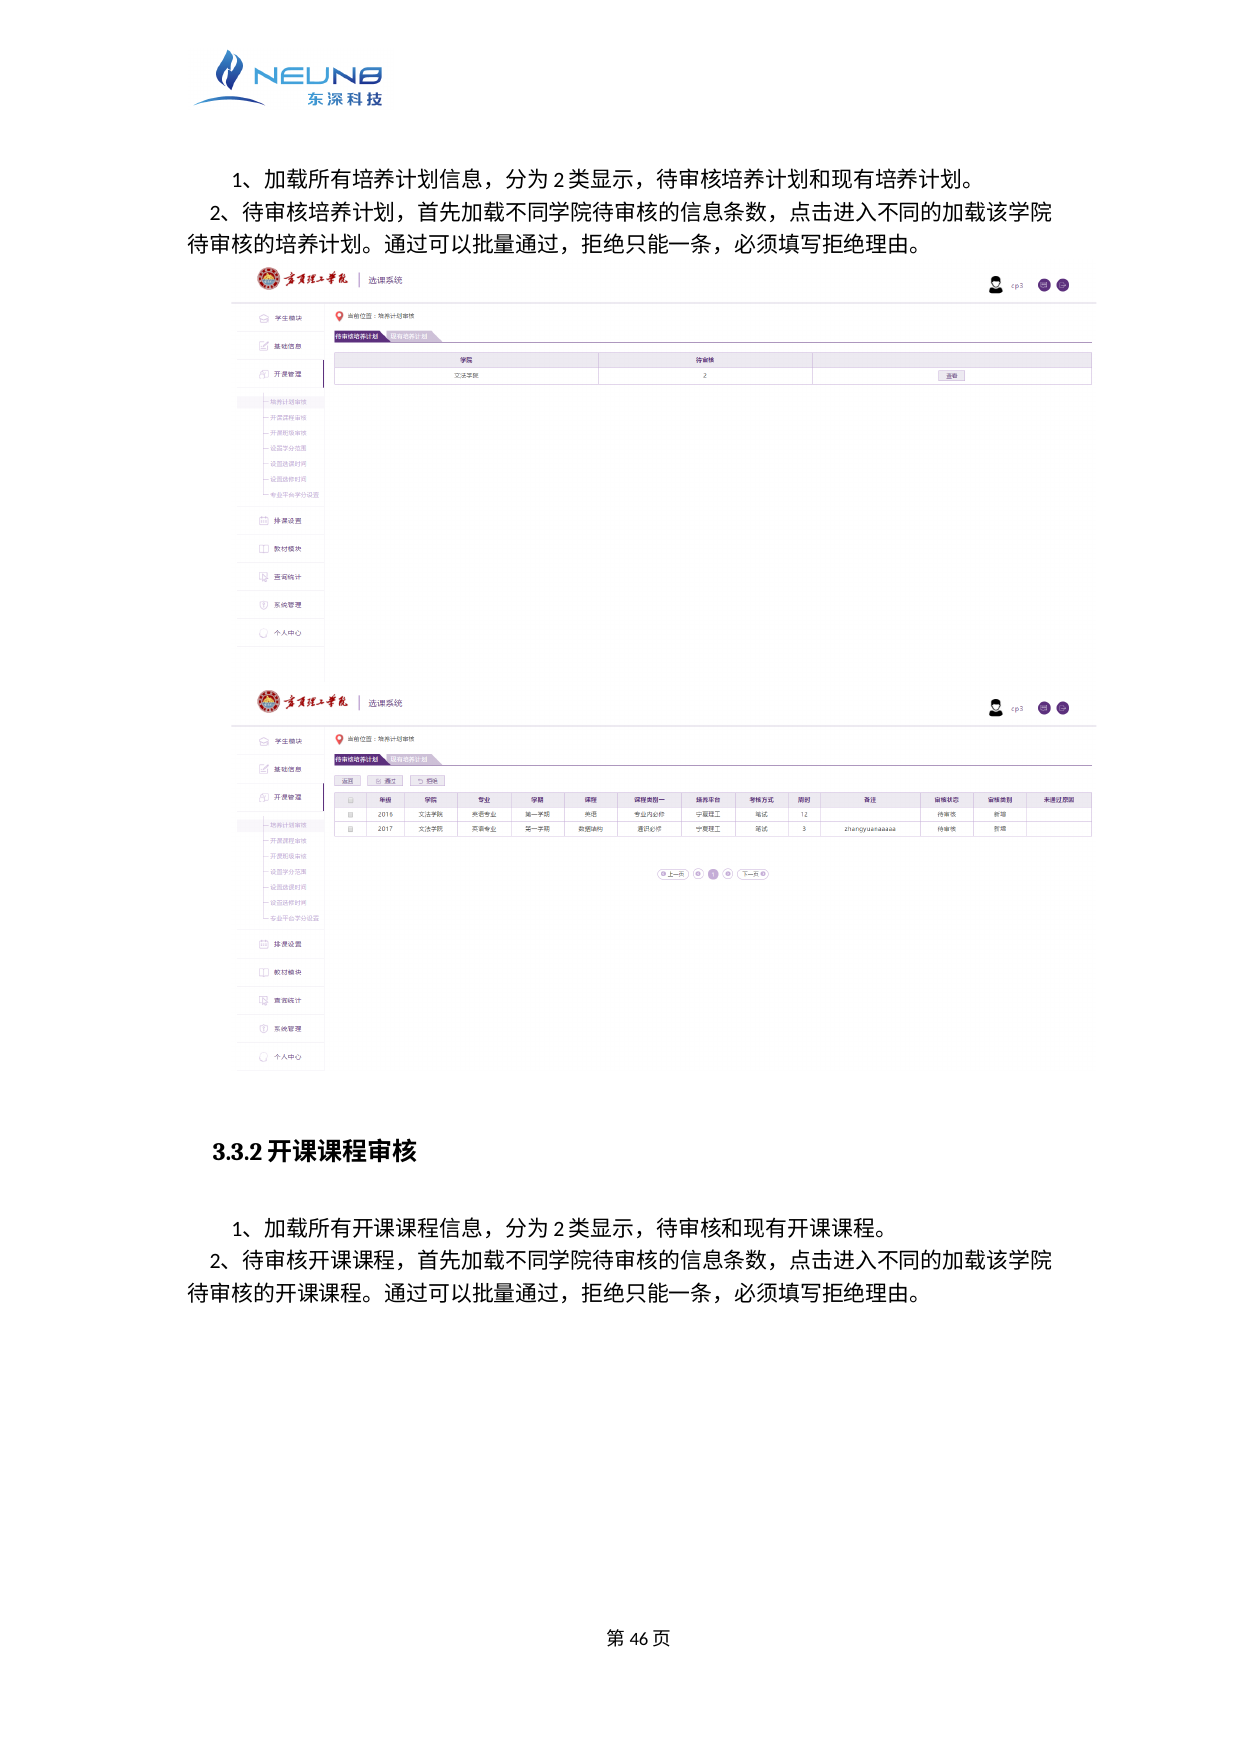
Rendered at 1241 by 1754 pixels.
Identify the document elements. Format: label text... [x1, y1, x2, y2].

text 1、加载所有培养计划信息，分为2类显示，待审核培养计划和现有培养计划。 [187, 162, 1053, 194]
picture [231, 259, 1097, 1071]
text 2、待审核培养计划，首先加载不同学院待审核的信息条数，点击进入不同的加载该学院待审核的培养计划。通过可以批量通过，拒绝只能一条，必须填写拒绝理由。 [187, 194, 1053, 259]
text 1、加载所有开课课程信息，分为2类显示，待审核和现有开课课程。 [187, 1211, 1053, 1243]
text 2、待审核开课课程，首先加载不同学院待审核的信息条数，点击进入不同的加载该学院待审核的开课课程。通过可以批量通过，拒绝只能一条，必须填写拒绝理由。 [187, 1243, 1053, 1308]
subtitle 3.3.2 开课课程审核 [187, 1117, 1053, 1182]
picture [187, 48, 394, 110]
